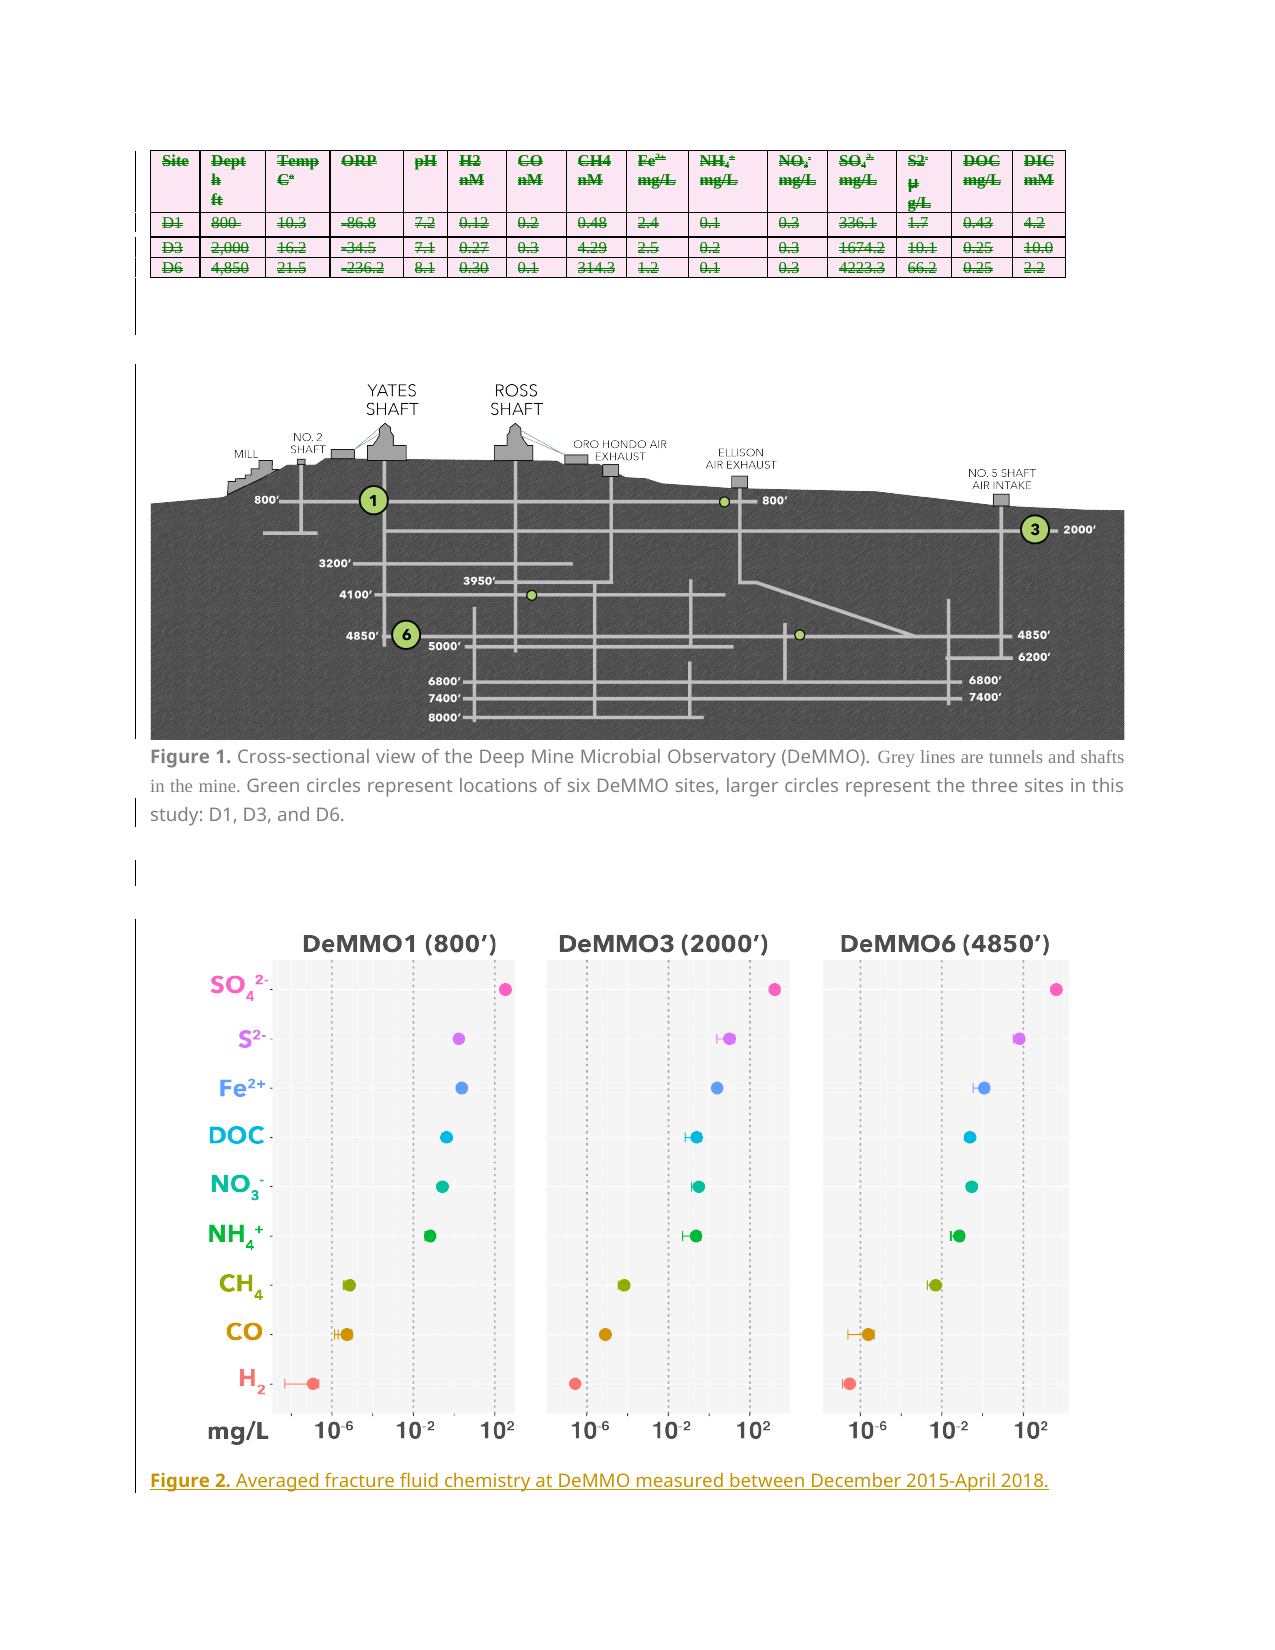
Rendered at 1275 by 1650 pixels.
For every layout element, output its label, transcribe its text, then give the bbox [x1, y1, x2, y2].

picture [150, 918, 1125, 1467]
picture [150, 364, 1125, 740]
text Figure 1. Cross-sectional view of the Deep Mine Microbial Observatory (DeMMO). Grey lines are tunnels and shafts in the mine. Green circles represent locations of six DeMMO sites, larger circles represent the three sites in this study: D1, D3, and D6. [150, 740, 1125, 827]
